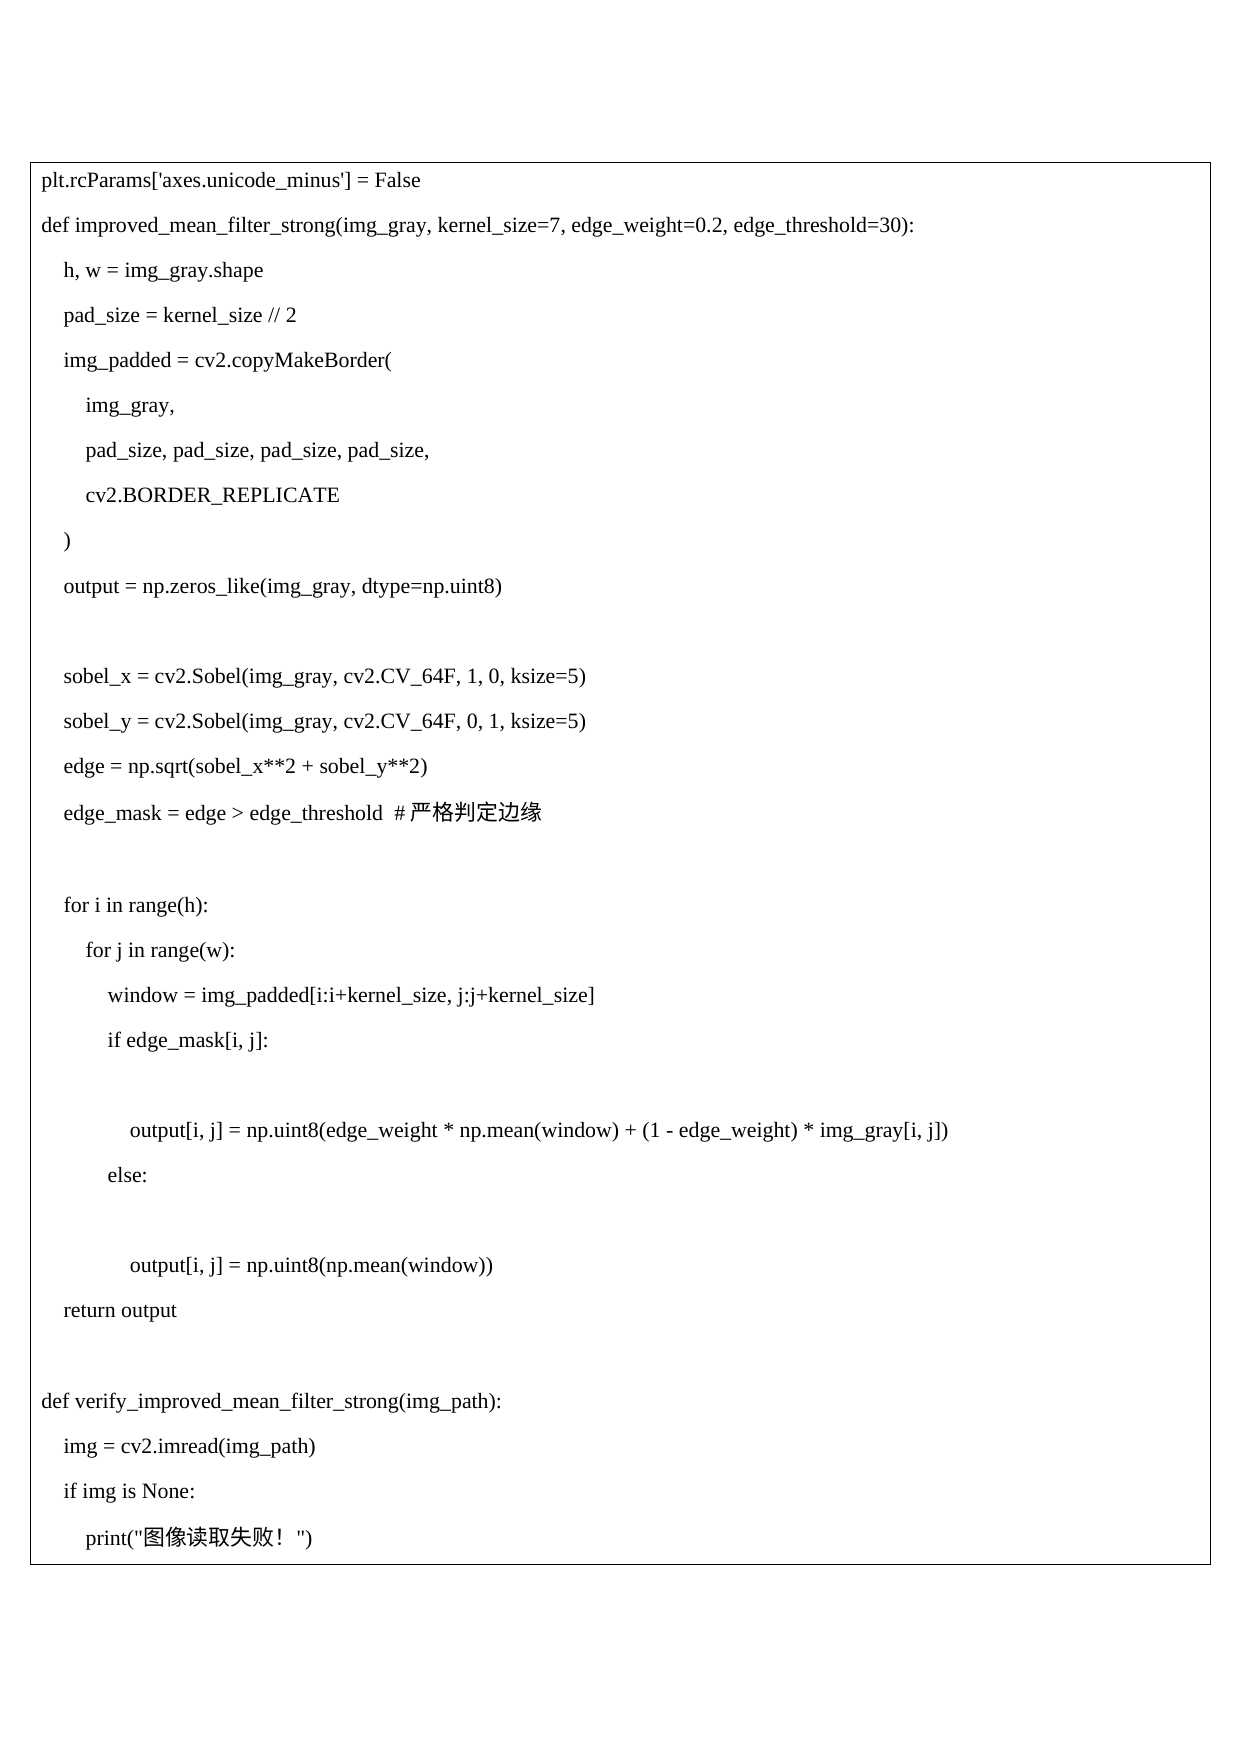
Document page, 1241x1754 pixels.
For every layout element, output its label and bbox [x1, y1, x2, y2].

table_cell [31, 163, 1210, 1564]
